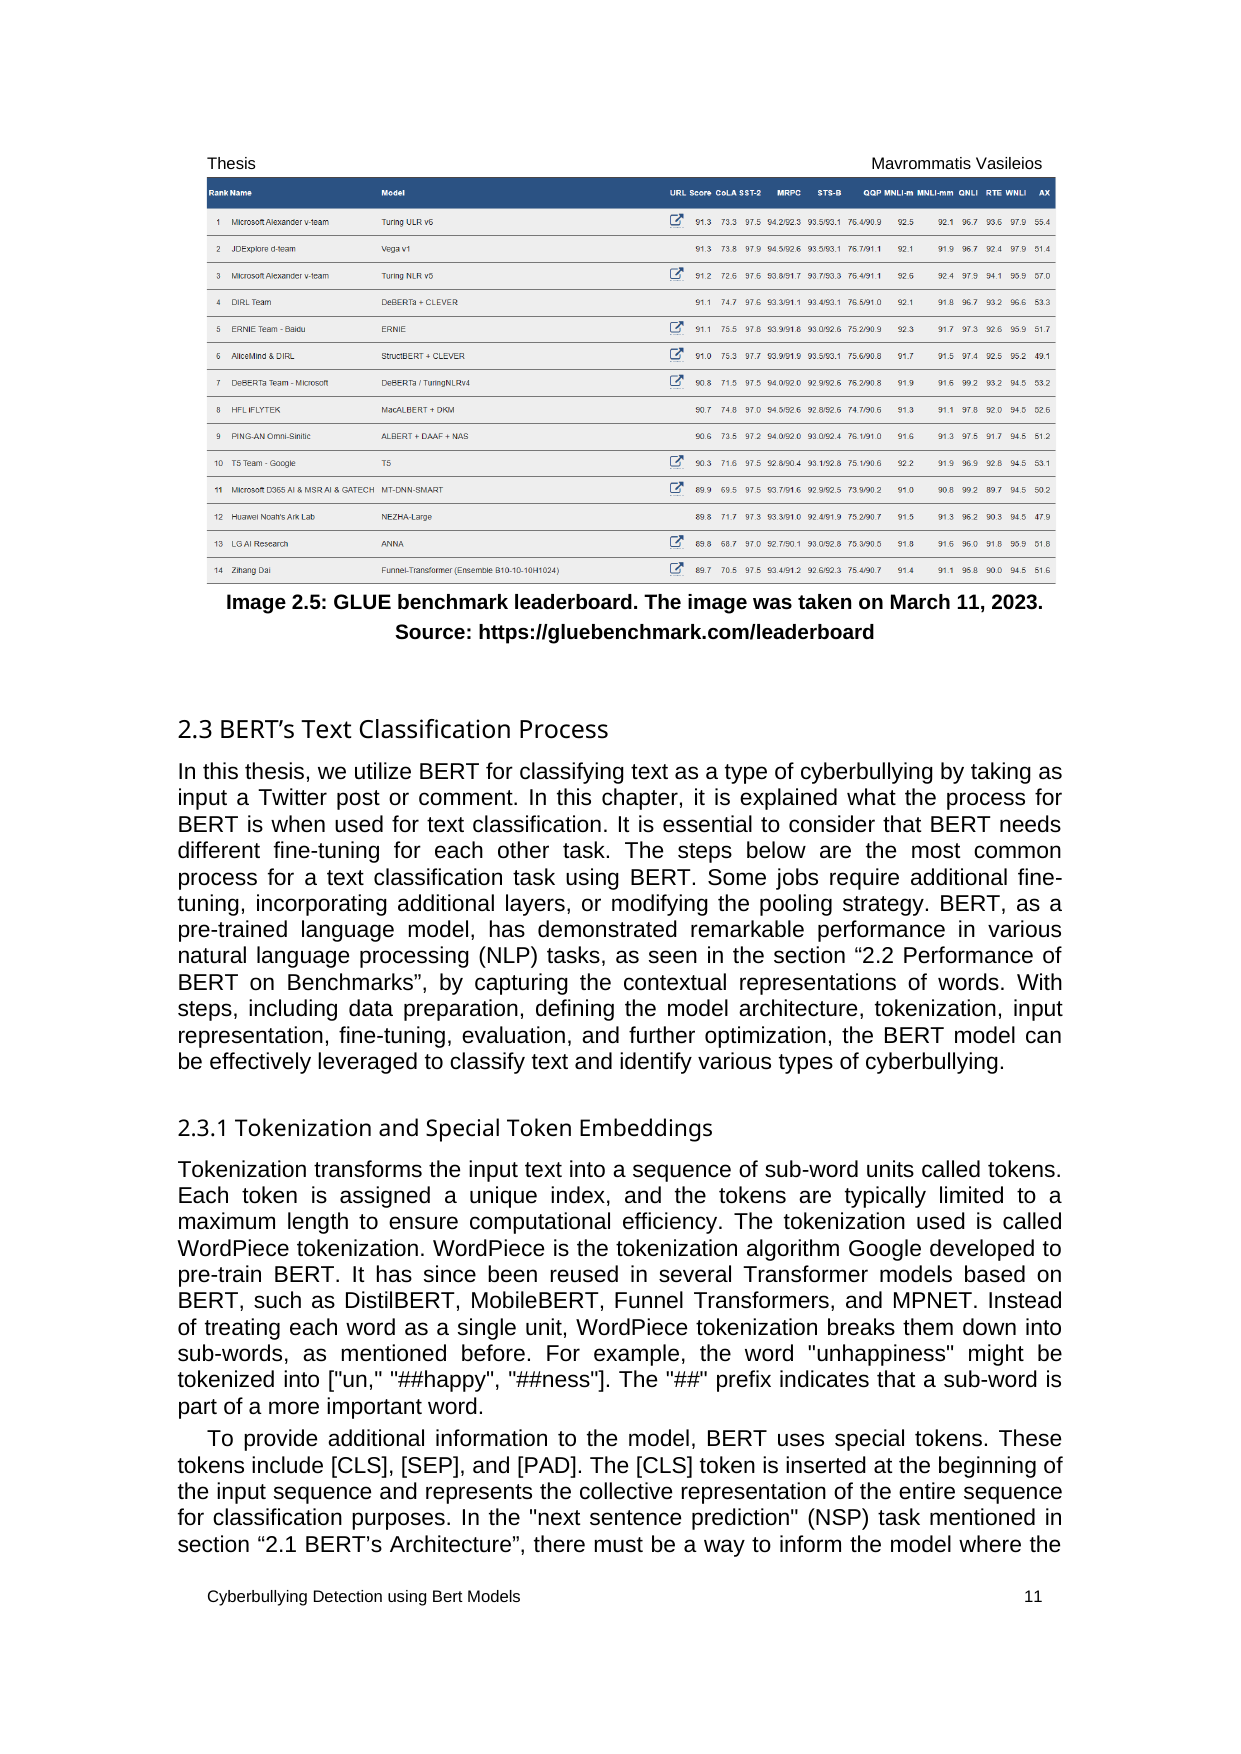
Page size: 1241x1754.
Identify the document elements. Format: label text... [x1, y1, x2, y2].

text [177, 1425, 1063, 1557]
subtitle 2.3 BERT’s Text Classification Process [177, 711, 1063, 746]
text Image 2.5: GLUE benchmark leaderboard. The image was taken on March 11, 2023. [177, 589, 1063, 613]
text Tokenization transforms the input text into a sequence of sub-word units called tokens. Each token is assigned a unique index, and the tokens are typically limited to a maximum length to ensure computational efficiency. The tokenization used is called WordPiece tokenization. WordPiece is the tokenization algorithm Google developed to pre-train BERT. It has since been reused in several Transformer models based on BERT, such as DistilBERT, MobileBERT, Funnel Transformers, and MPNET. Instead of treating each word as a single unit, WordPiece tokenization breaks them down into sub-words, as mentioned before. For example, the word "unhappiness" might be tokenized into ["un," "##happy", "##ness"]. The "##" prefix indicates that a sub-word is part of a more important word. [177, 1156, 1063, 1419]
text Source: https://gluebenchmark.com/leaderboard [177, 620, 1063, 644]
picture [206, 177, 1057, 584]
text In this thesis, we utilize BERT for classifying text as a type of cyberbullying by taking as input a Twitter post or comment. In this chapter, it is explained what the process for BERT is when used for text classification. It is essential to consider that BERT needs different fine-tuning for each other task. The steps below are the most common process for a text classification task using BERT. Some jobs require additional fine-tuning, incorporating additional layers, or modifying the pooling strategy. BERT, as a pre-trained language model, has demonstrated remarkable performance in various natural language processing (NLP) tasks, as seen in the section “2.2 Performance of BERT on Benchmarks”, by capturing the contextual representations of words. With steps, including data preparation, defining the model architecture, tokenization, input representation, fine-tuning, evaluation, and further optimization, the BERT model can be effectively leveraged to classify text and identify various types of cyberbullying. [177, 758, 1063, 1074]
subtitle 2.3.1 Tokenization and Special Token Embeddings [177, 1112, 1063, 1143]
